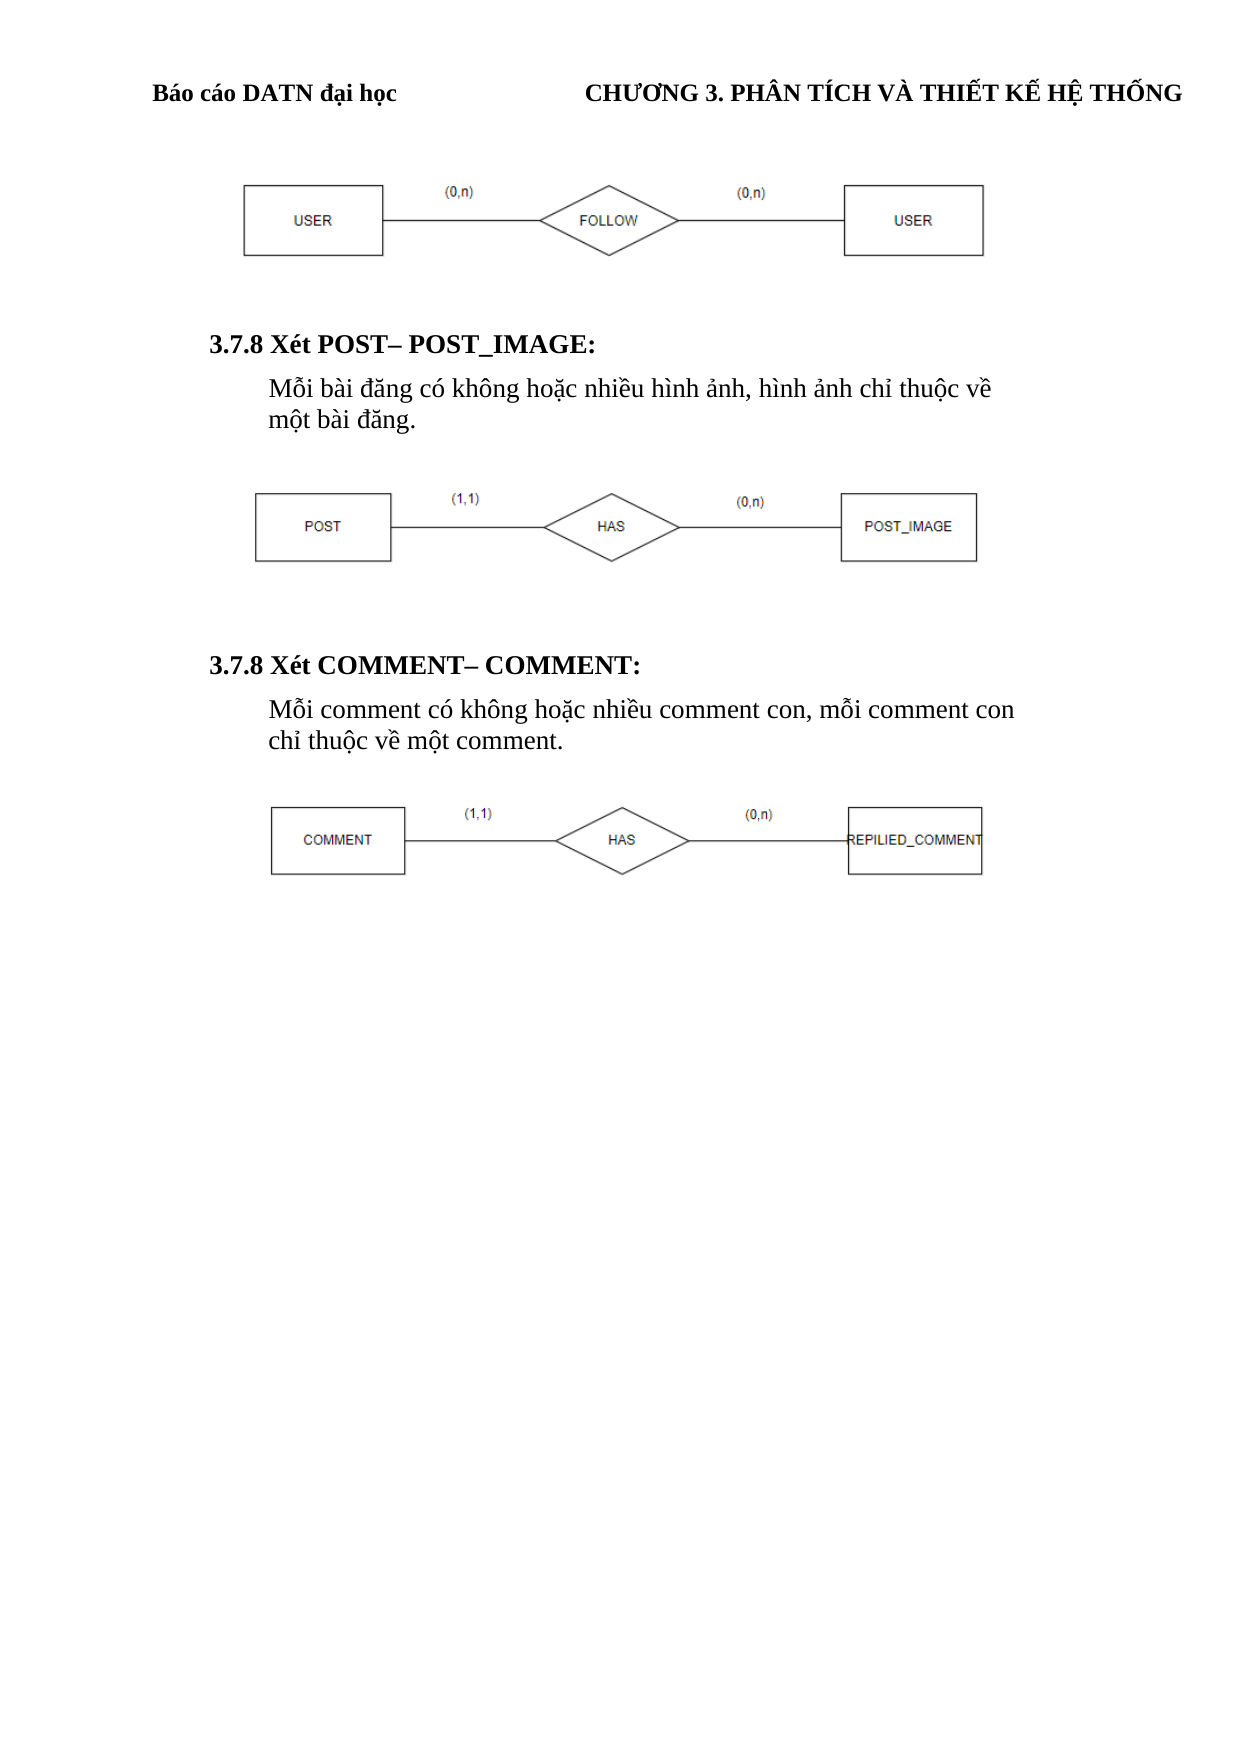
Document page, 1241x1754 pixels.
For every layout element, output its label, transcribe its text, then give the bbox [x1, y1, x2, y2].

subtitle 3.7.8 Xét COMMENT– COMMENT: [209, 649, 1090, 680]
picture [210, 767, 1020, 908]
text Mỗi bài đăng có không hoặc nhiều hình ảnh, hình ảnh chỉ thuộc về một bài đăng. [268, 372, 998, 434]
picture [209, 150, 1031, 299]
text Mỗi comment có không hoặc nhiều comment con, mỗi comment con chỉ thuộc về một comment. [268, 693, 1024, 755]
picture [218, 446, 1012, 620]
subtitle 3.7.8 Xét POST– POST_IMAGE: [209, 328, 1090, 359]
